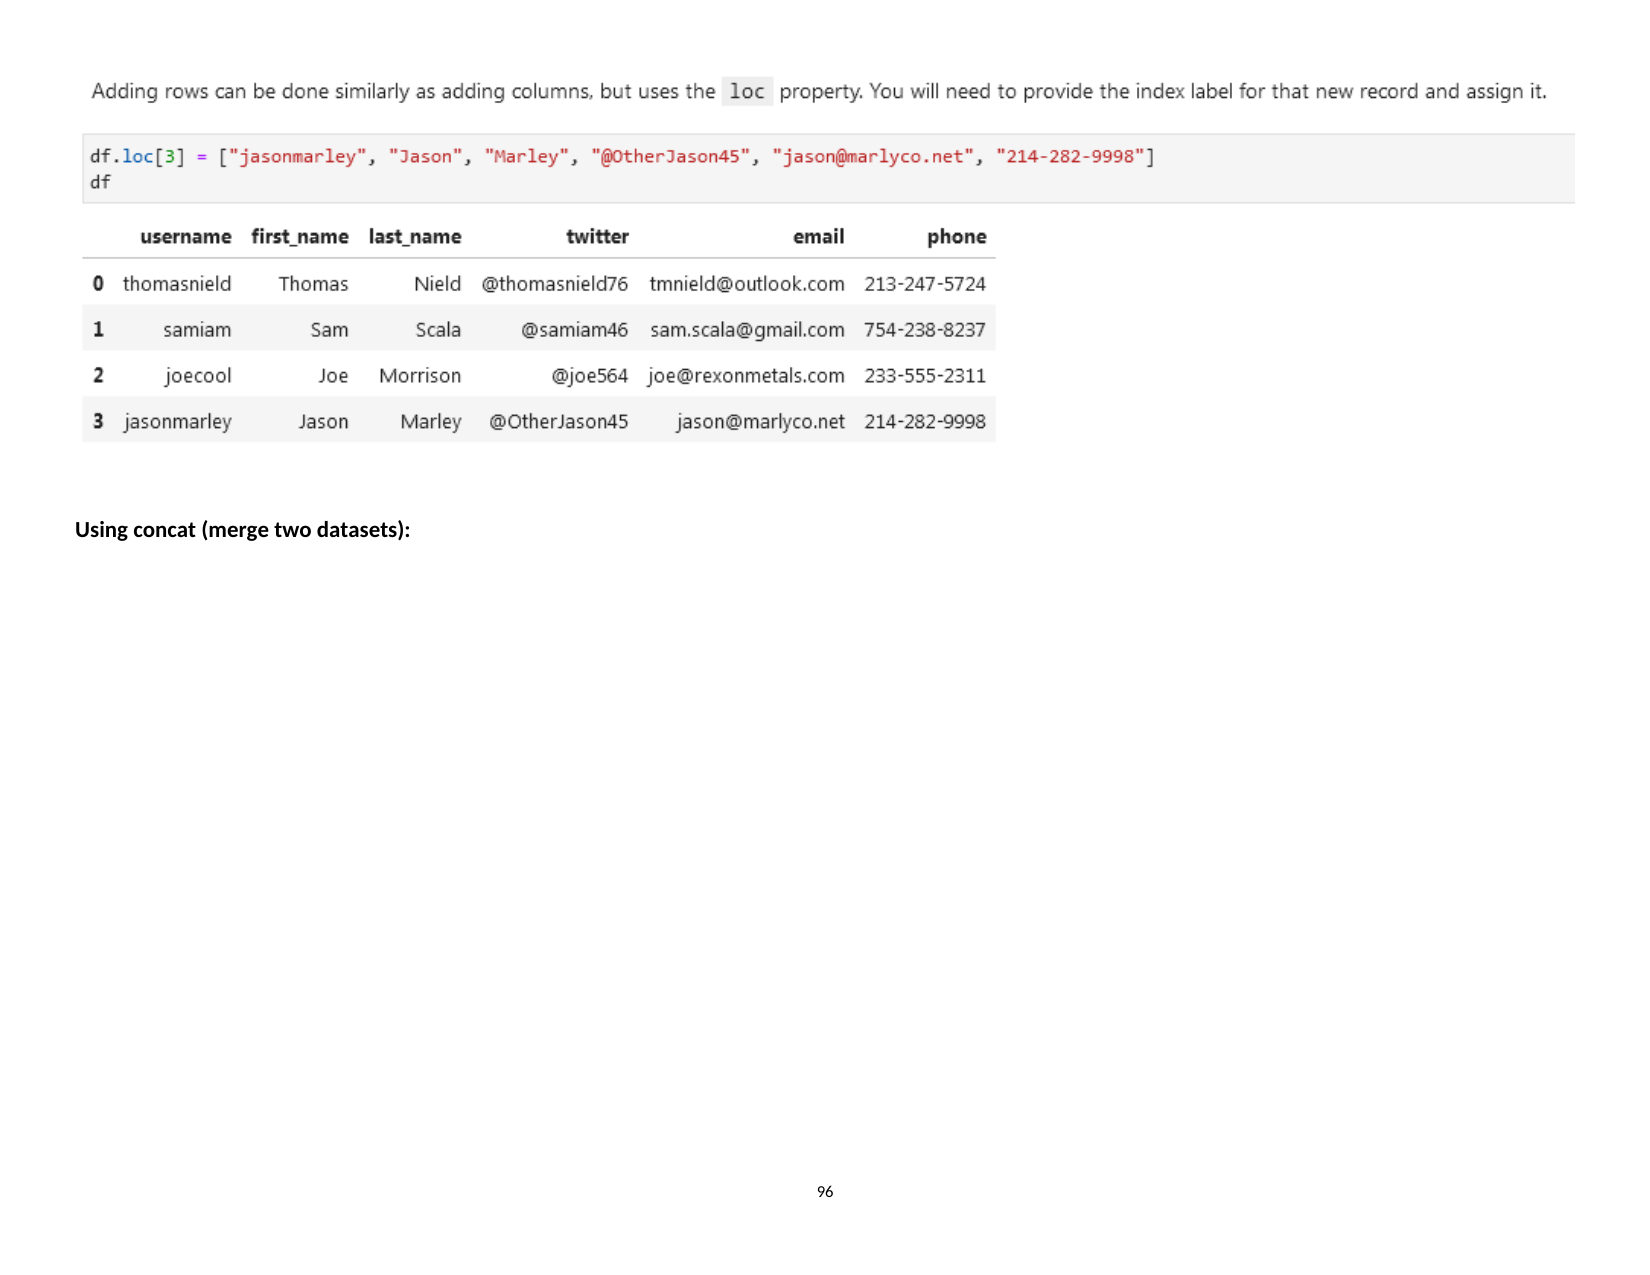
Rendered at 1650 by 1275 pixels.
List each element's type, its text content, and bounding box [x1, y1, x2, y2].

picture [75, 75, 1575, 450]
text Using concat (merge two datasets): [75, 515, 1575, 543]
